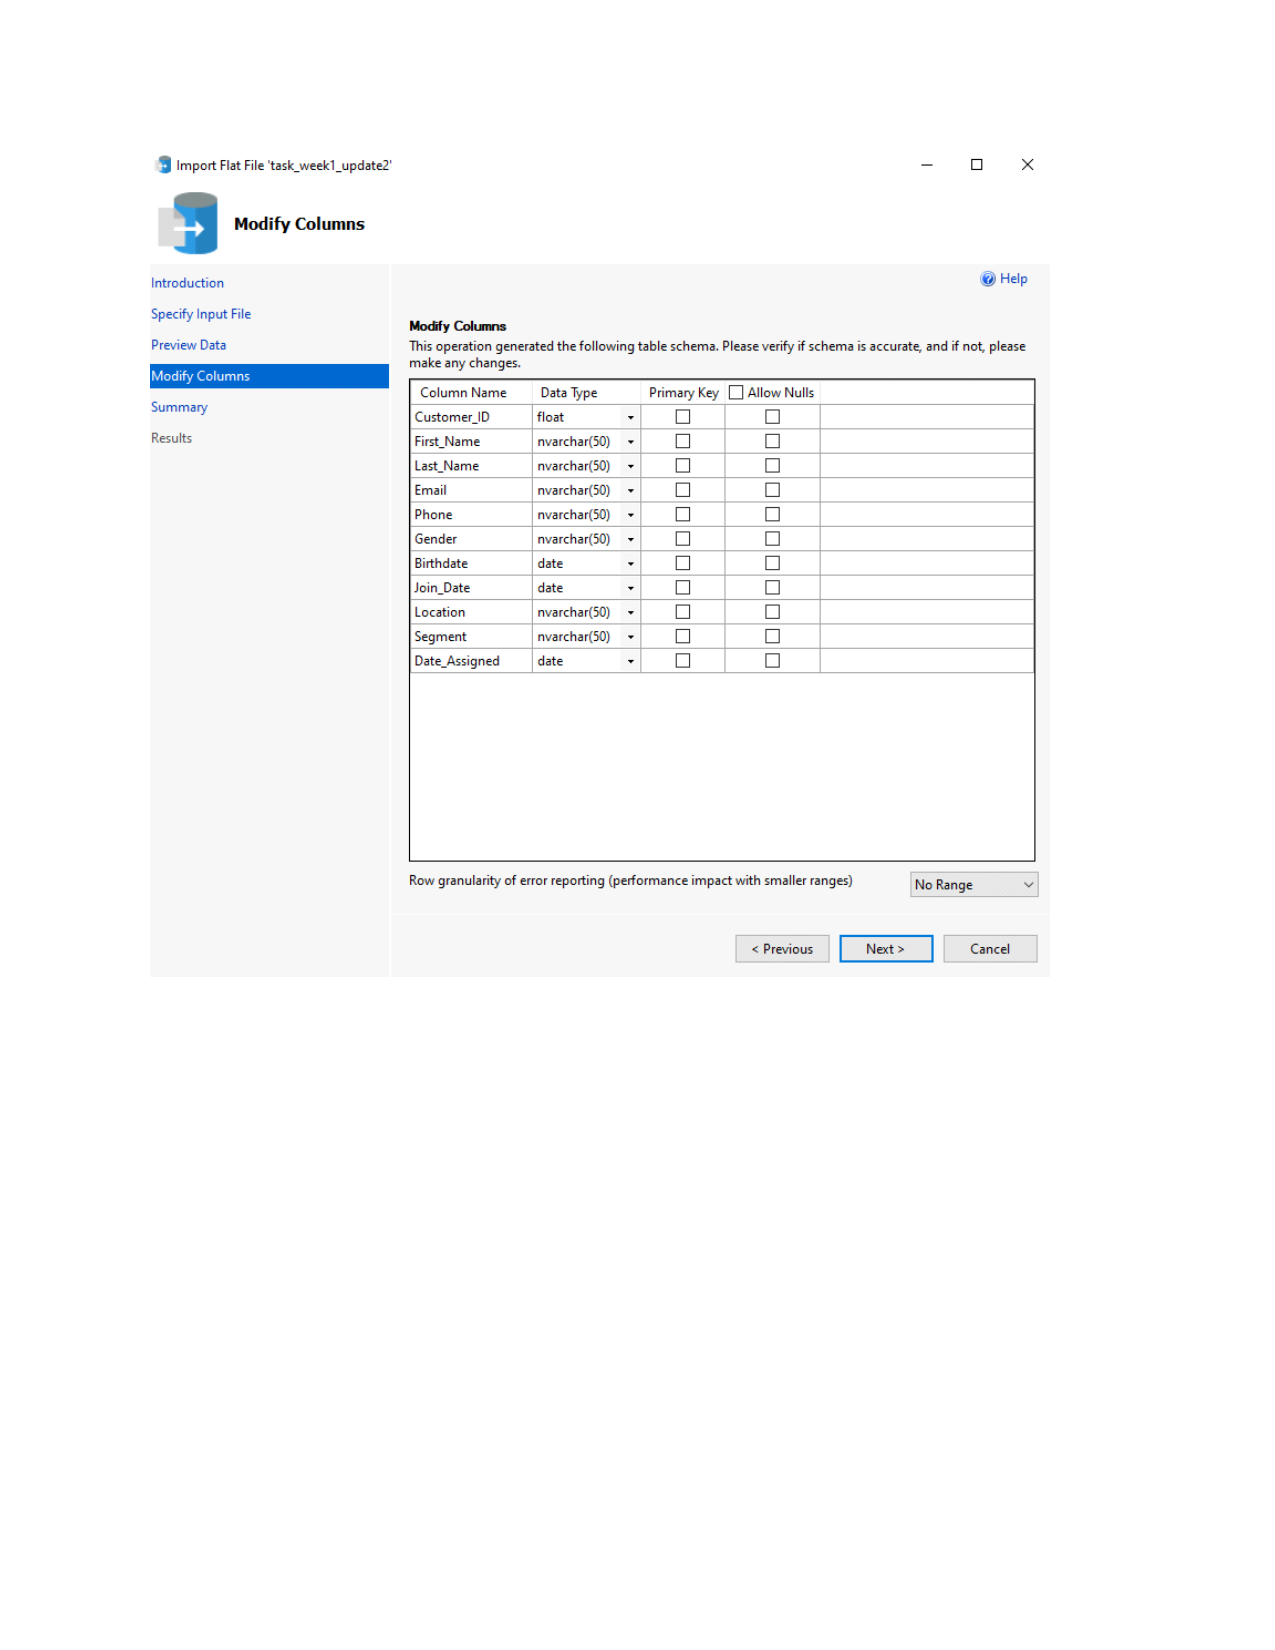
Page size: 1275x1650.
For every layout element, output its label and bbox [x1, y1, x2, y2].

picture [150, 150, 1050, 977]
